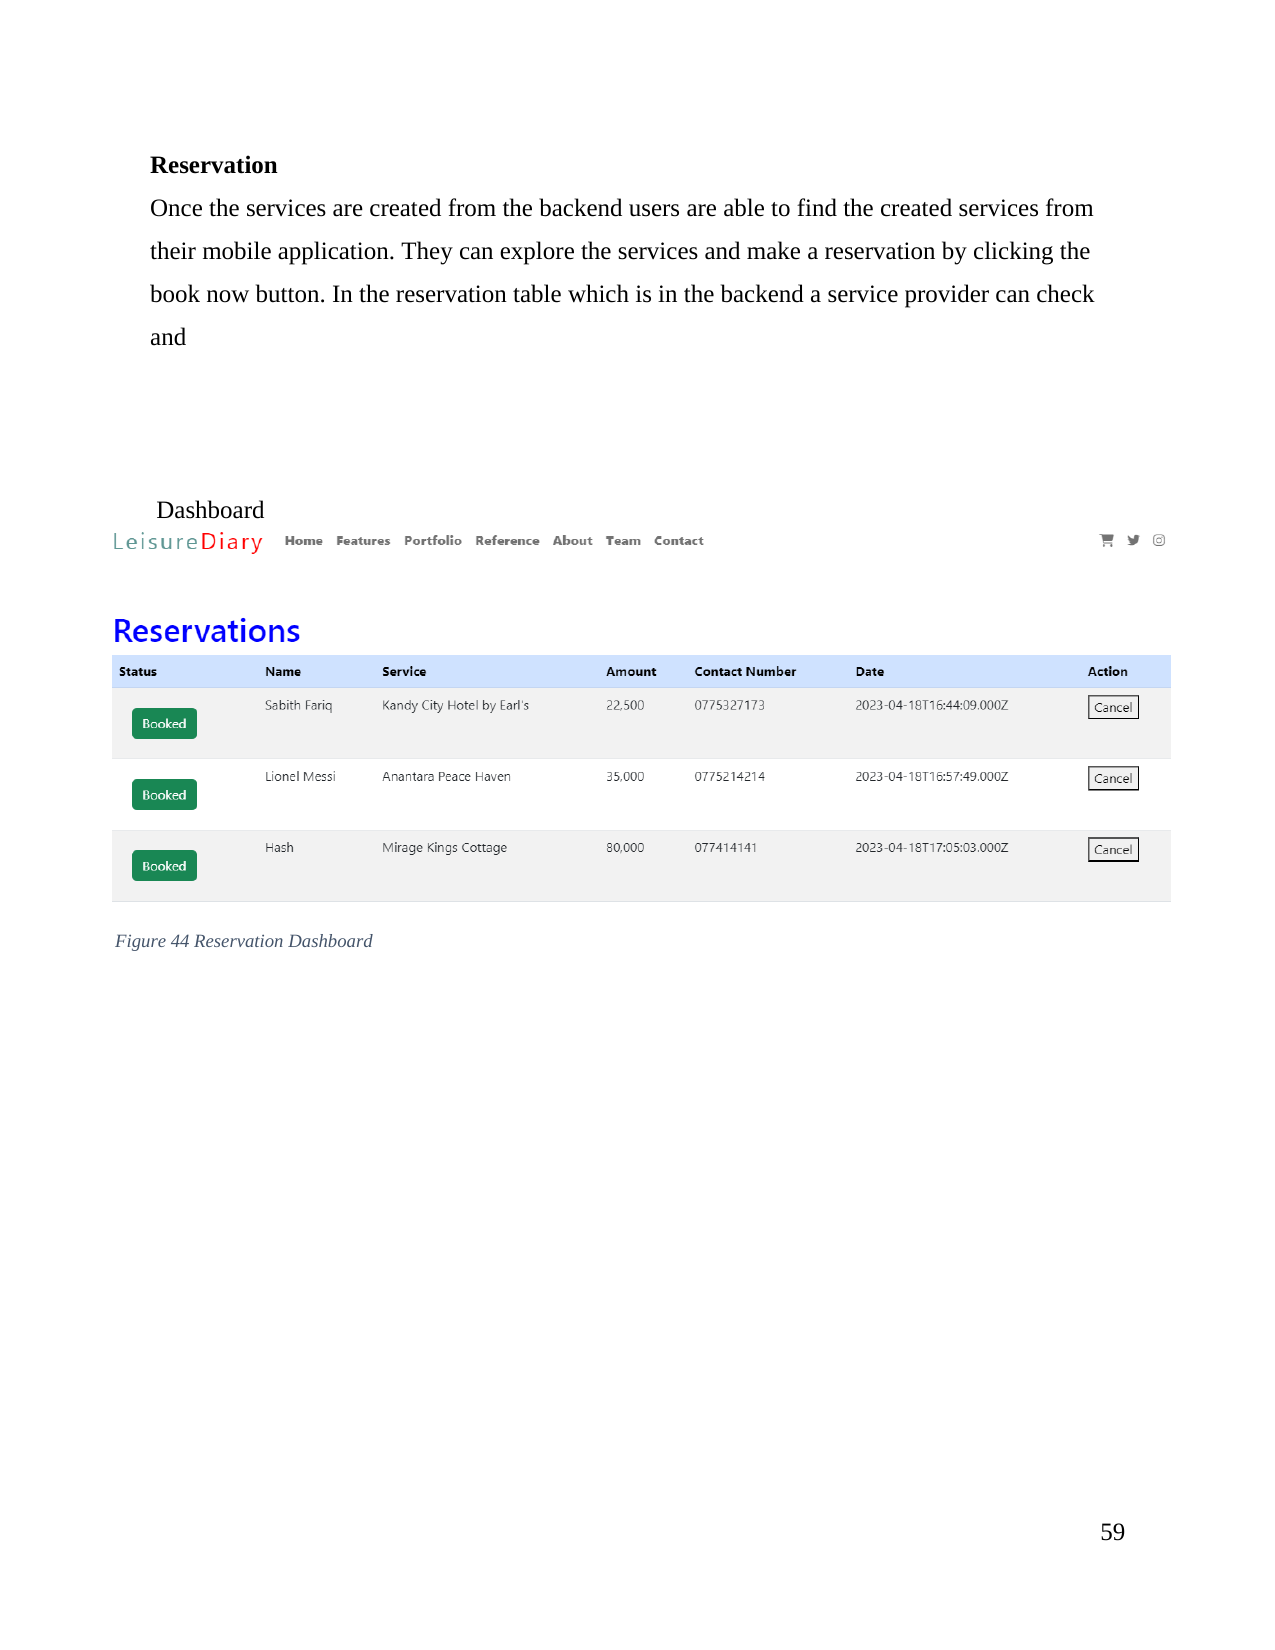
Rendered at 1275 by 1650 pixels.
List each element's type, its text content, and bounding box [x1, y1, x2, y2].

text Once the services are created from the backend users are able to find the created services from their mobile application. They can explore the services and make a reservation by clicking the book now button. In the reservation table which is in the backend a service provider can check and [150, 193, 1125, 351]
text Dashboard [150, 495, 1125, 524]
picture [98, 526, 1206, 983]
text Reservation [150, 150, 1125, 179]
